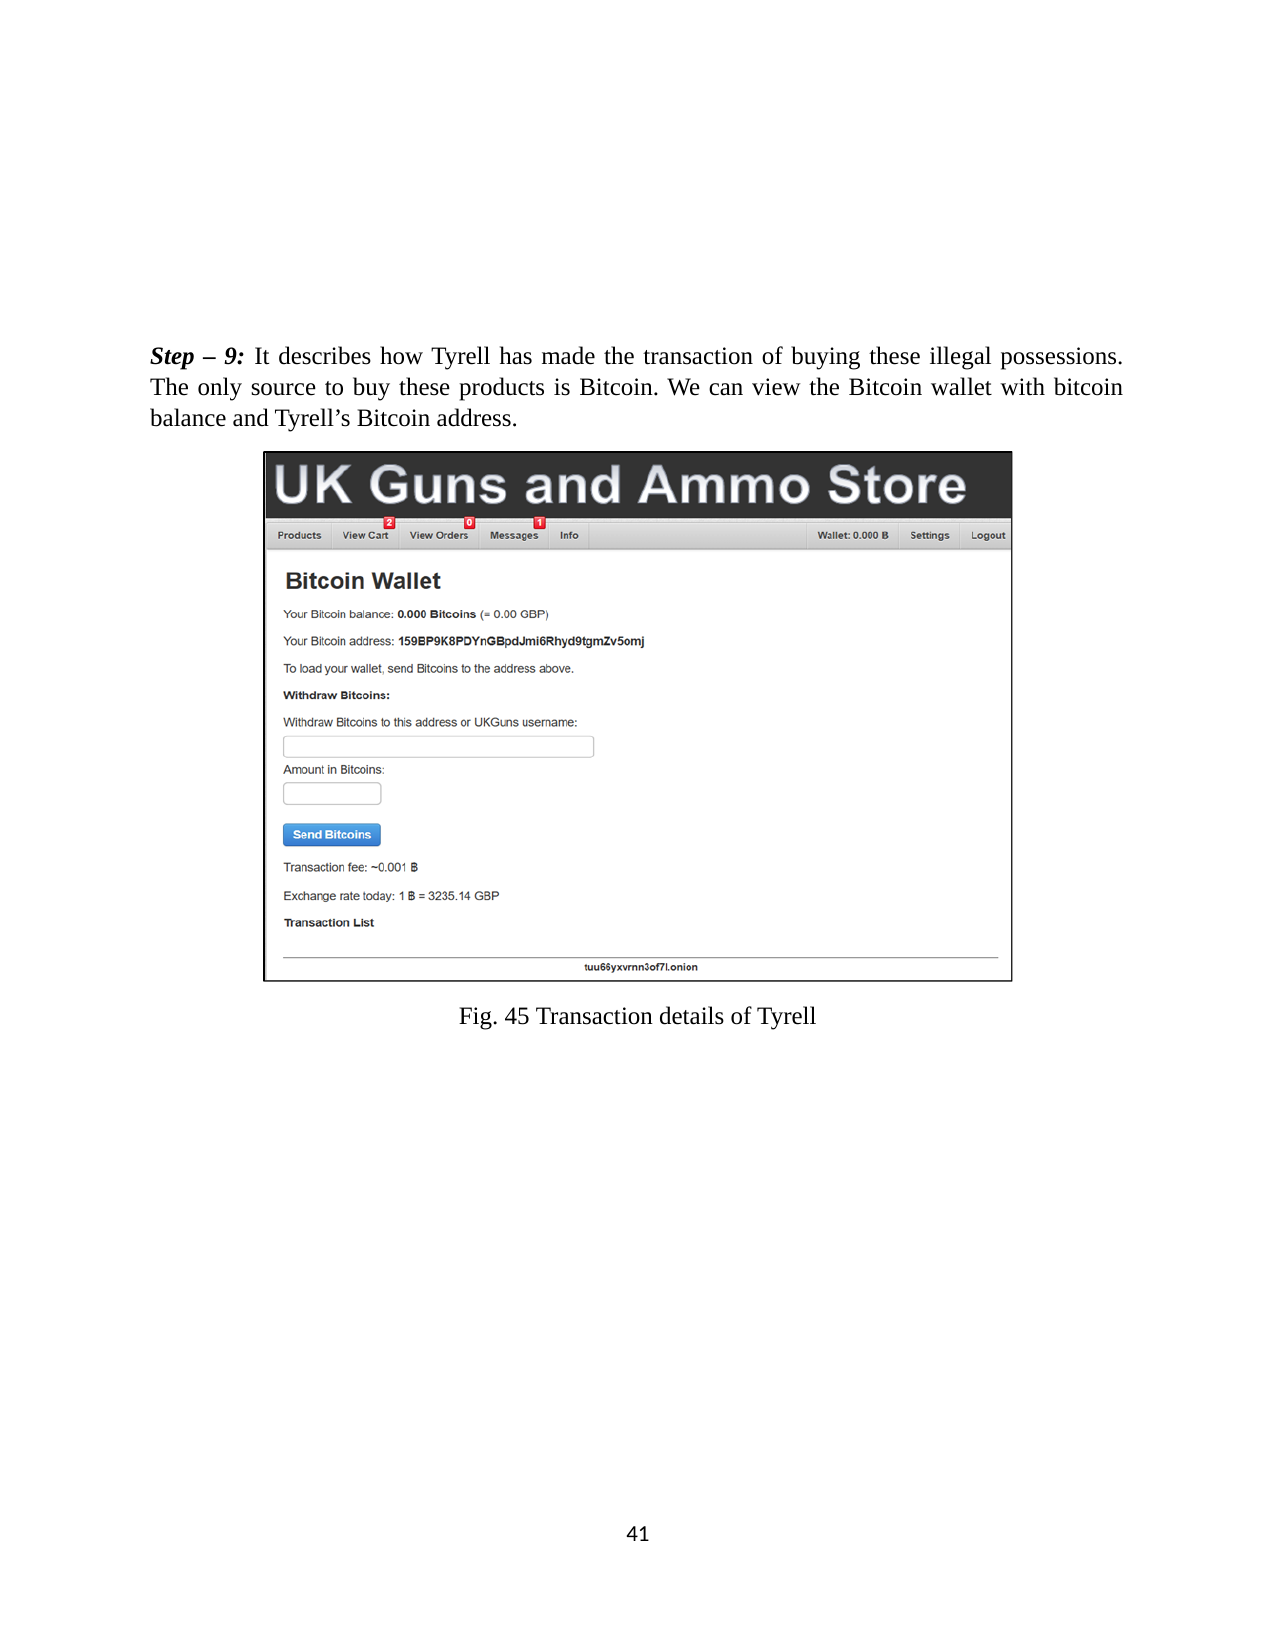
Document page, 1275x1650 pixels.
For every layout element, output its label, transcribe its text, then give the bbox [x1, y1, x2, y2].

picture [262, 450, 1013, 982]
text Fig. 45 Transaction details of Tyrell [150, 1001, 1125, 1029]
text Step – 9: It describes how Tyrell has made the transaction of buying these illegal possessions. The only source to buy these products is Bitcoin. We can view the Bitcoin wallet with bitcoin balance and Tyrell’s Bitcoin address. [150, 341, 1125, 432]
